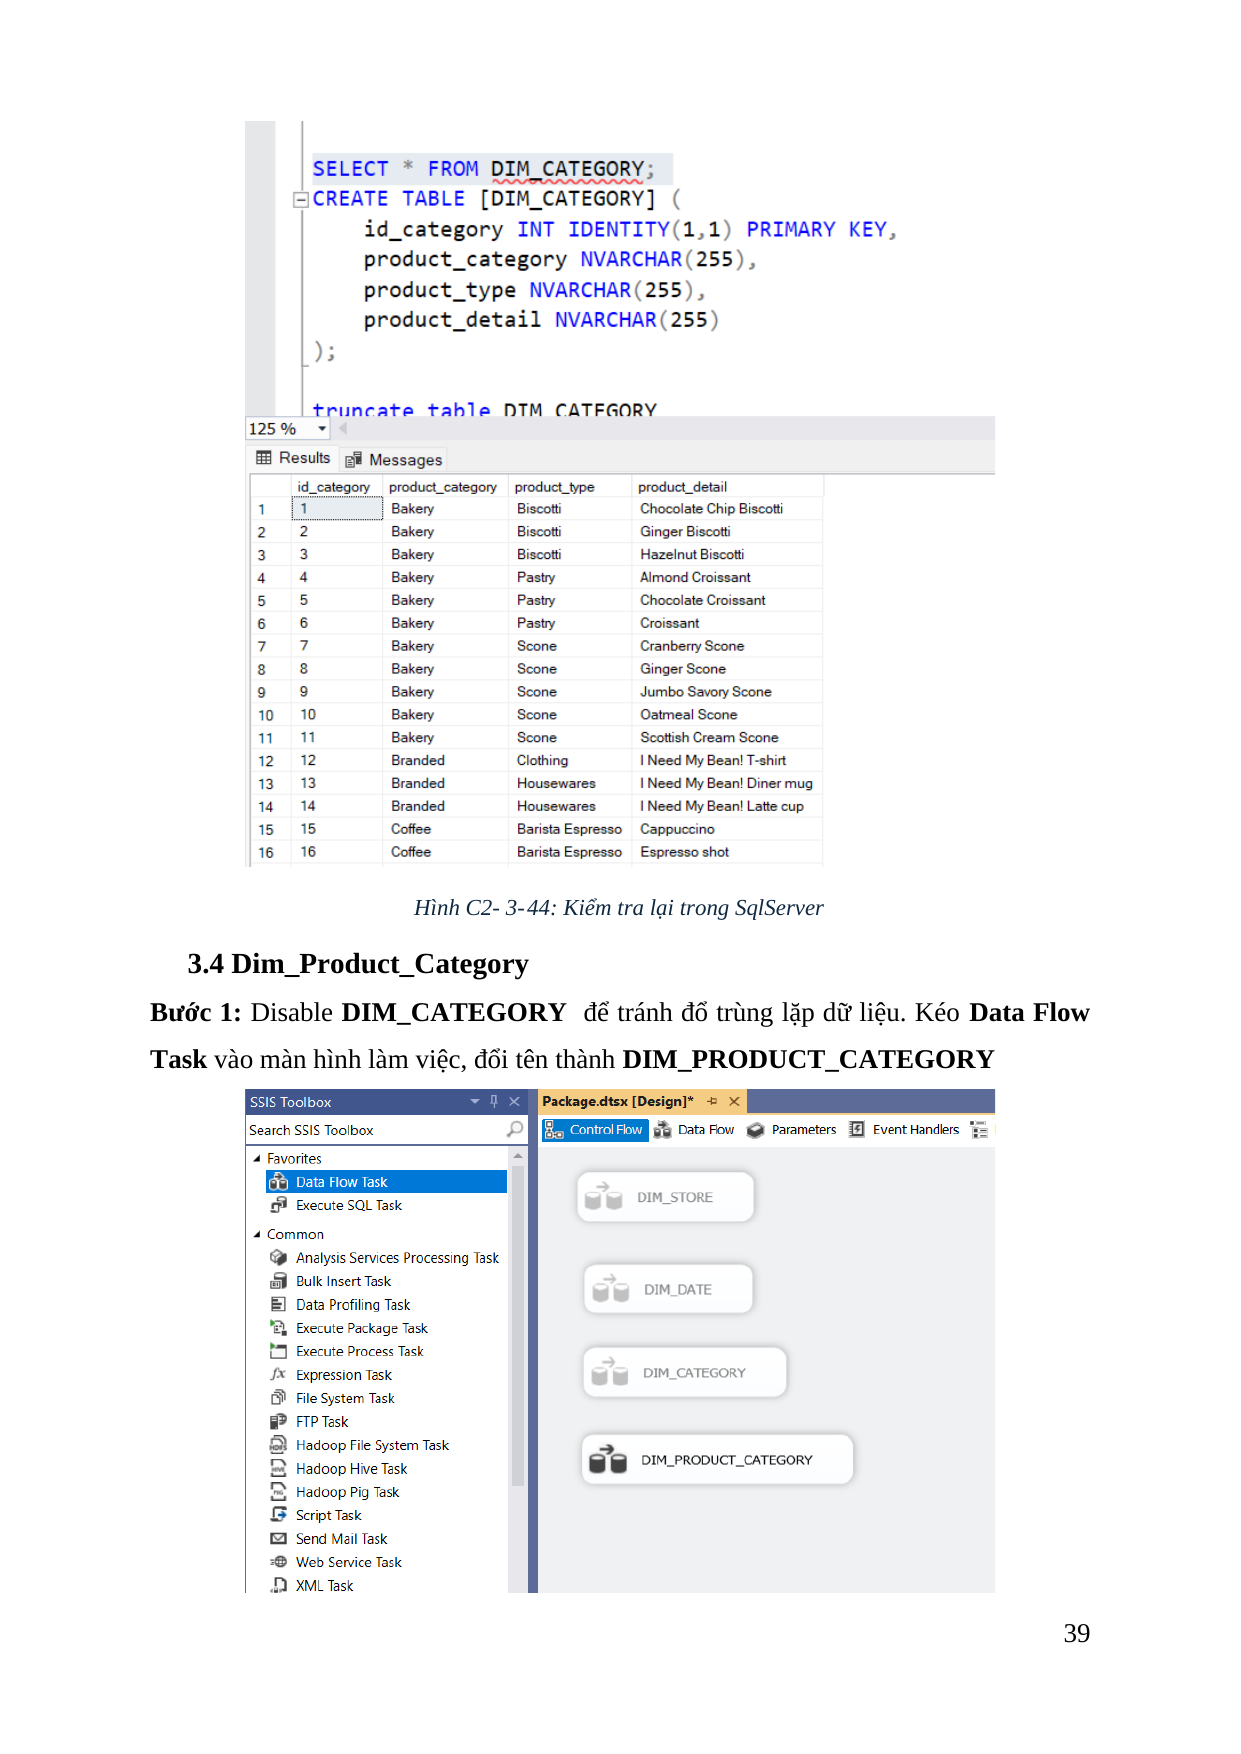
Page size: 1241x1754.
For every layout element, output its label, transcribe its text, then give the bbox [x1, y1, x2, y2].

picture [245, 1089, 995, 1593]
text Bước 1: Disable DIM_CATEGORY để tránh đổ trùng lặp dữ liệu. Kéo Data Flow Task vào màn hình làm việc, đổi tên thành DIM_PRODUCT_CATEGORY [150, 996, 1090, 1074]
picture [245, 121, 995, 867]
subtitle 3.4 Dim_Product_Category [187, 946, 1090, 980]
